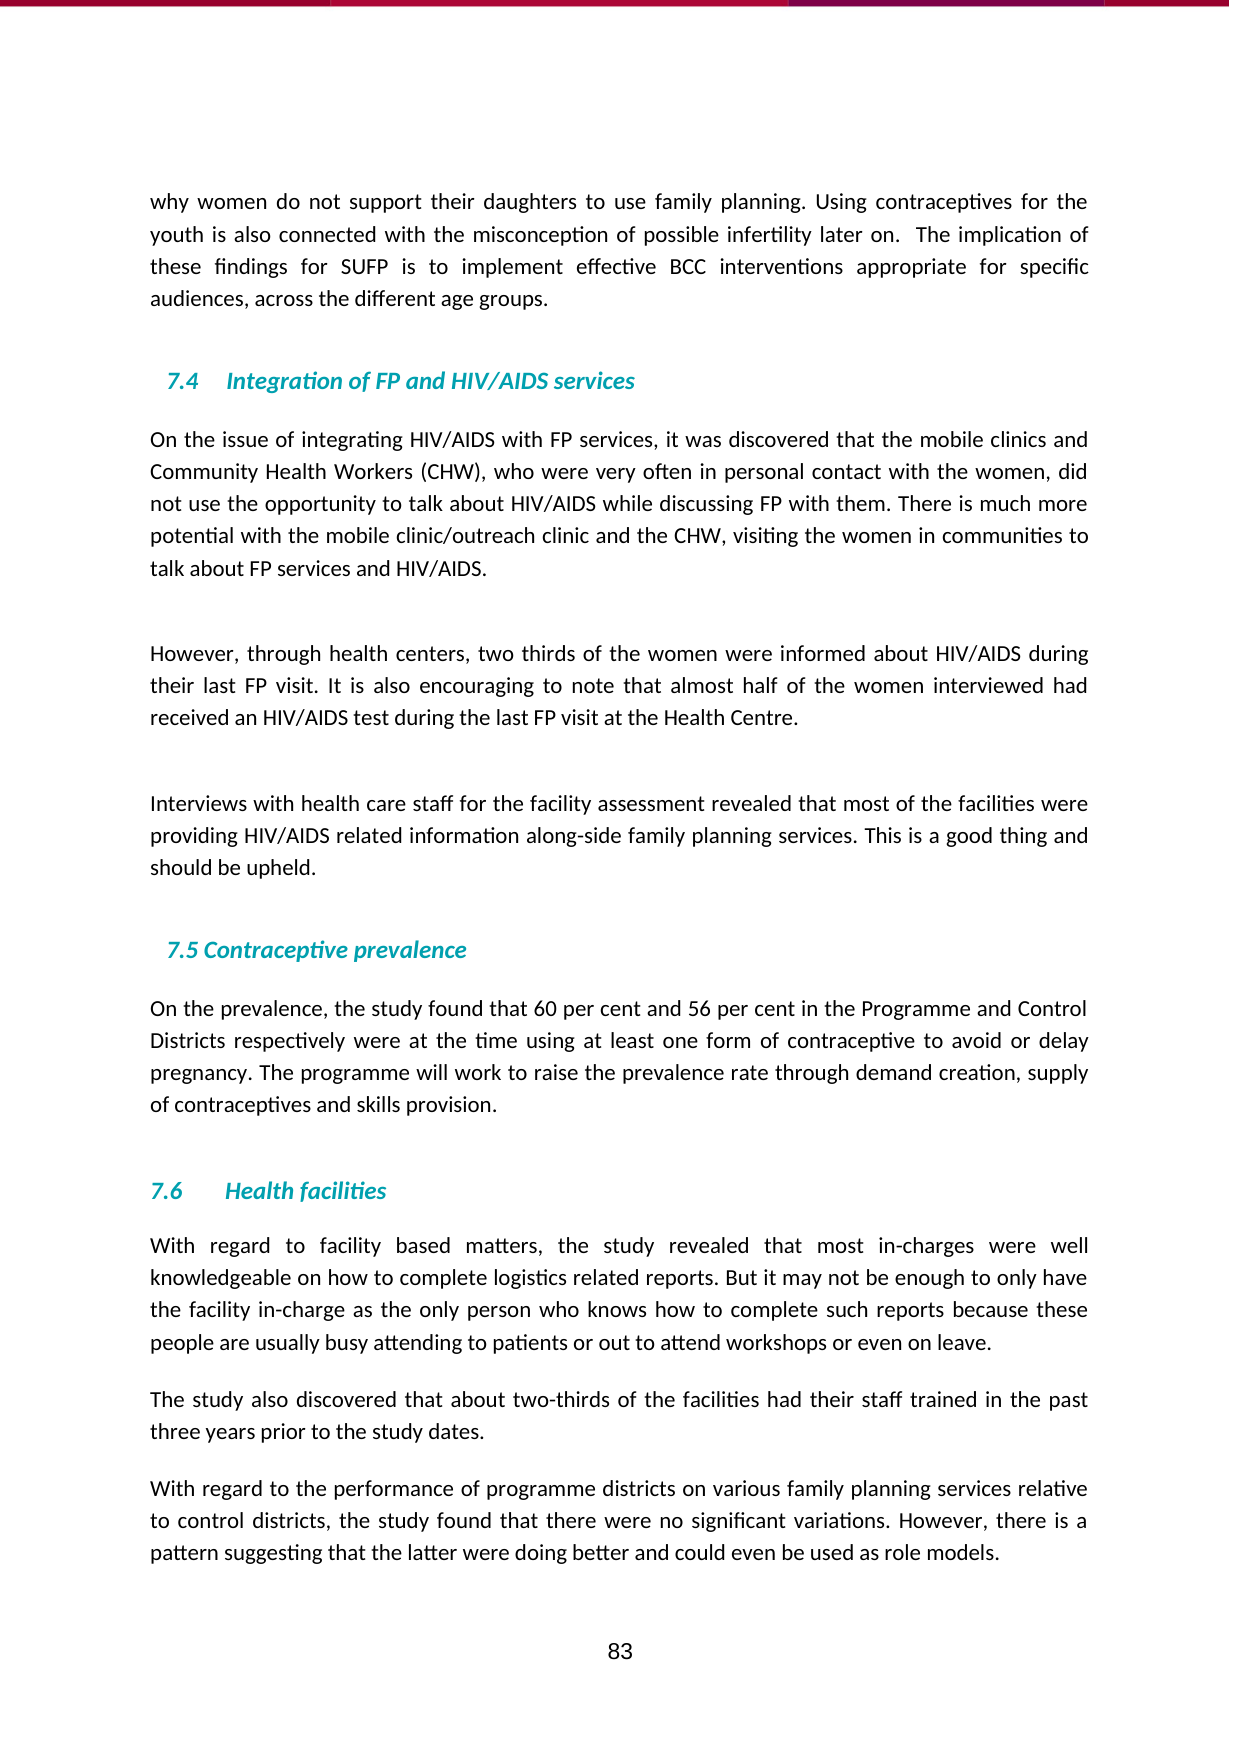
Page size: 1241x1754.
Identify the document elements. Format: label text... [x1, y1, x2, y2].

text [150, 187, 1090, 312]
text The study also discovered that about two-thirds of the facilities had their staff trained in the past three years prior to the study dates. [150, 1385, 1090, 1445]
text With regard to the performance of programme districts on various family planning services relative to control districts, the study found that there were no significant variations. However, there is a pattern suggesting that the latter were doing better and could even be used as role models. [150, 1474, 1090, 1567]
text Interviews with health care staff for the facility assessment revealed that most of the facilities were providing HIV/AIDS related information along-side family planning services. This is a good thing and should be upheld. [150, 789, 1090, 881]
subtitle 7.4 Integration of FP and HIV/AIDS services [166, 365, 1090, 396]
subtitle 7.5 Contraceptive prevalence [166, 934, 1090, 964]
picture [0, 0, 1229, 1718]
text With regard to facility based matters, the study revealed that most in-charges were well knowledgeable on how to complete logistics related reports. But it may not be enough to only have the facility in-charge as the only person who knows how to complete such reports because these people are usually busy attending to patients or out to attend workshops or even on leave. [150, 1231, 1090, 1356]
text However, through health centers, two thirds of the women were informed about HIV/AIDS during their last FP visit. It is also encouraging to note that almost half of the women interviewed had received an HIV/AIDS test during the last FP visit at the Health Centre. [150, 639, 1090, 731]
text On the issue of integrating HIV/AIDS with FP services, it was discovered that the mobile clinics and Community Health Workers (CHW), who were very often in personal contact with the women, did not use the opportunity to talk about HIV/AIDS while discussing FP with them. There is much more potential with the mobile clinic/outreach clinic and the CHW, visiting the women in communities to talk about FP services and HIV/AIDS. [150, 425, 1090, 582]
subtitle 7.6 Health facilities [150, 1176, 1090, 1206]
text On the prevalence, the study found that 60 per cent and 56 per cent in the Programme and Control Districts respectively were at the time using at least one form of contraceptive to avoid or delay pregnancy. The programme will work to raise the prevalence rate through demand creation, supply of contraceptives and skills provision. [150, 994, 1090, 1119]
